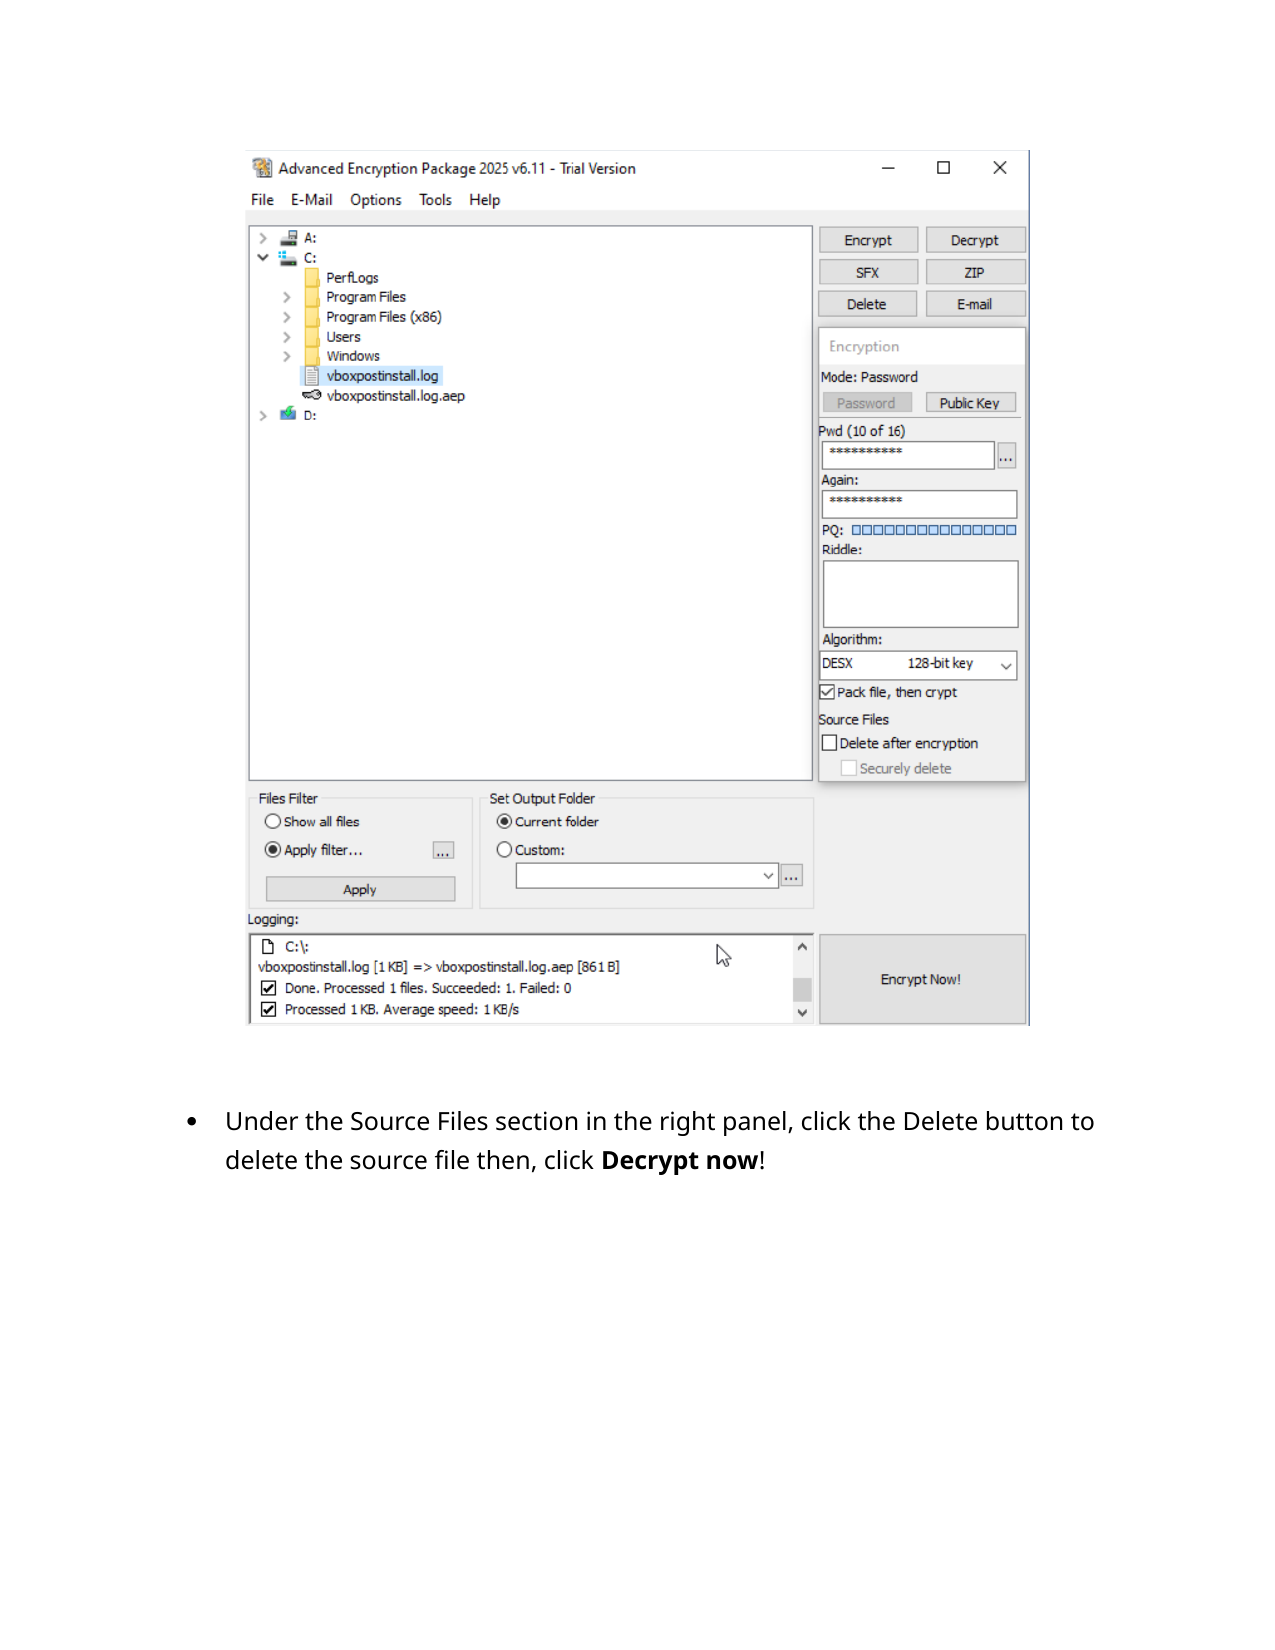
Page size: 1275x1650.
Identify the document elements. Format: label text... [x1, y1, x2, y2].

picture [245, 150, 1030, 1026]
list Under the Source Files section in the right panel, click the Delete button to delete the source file then, click Decrypt now! [187, 1103, 1125, 1177]
